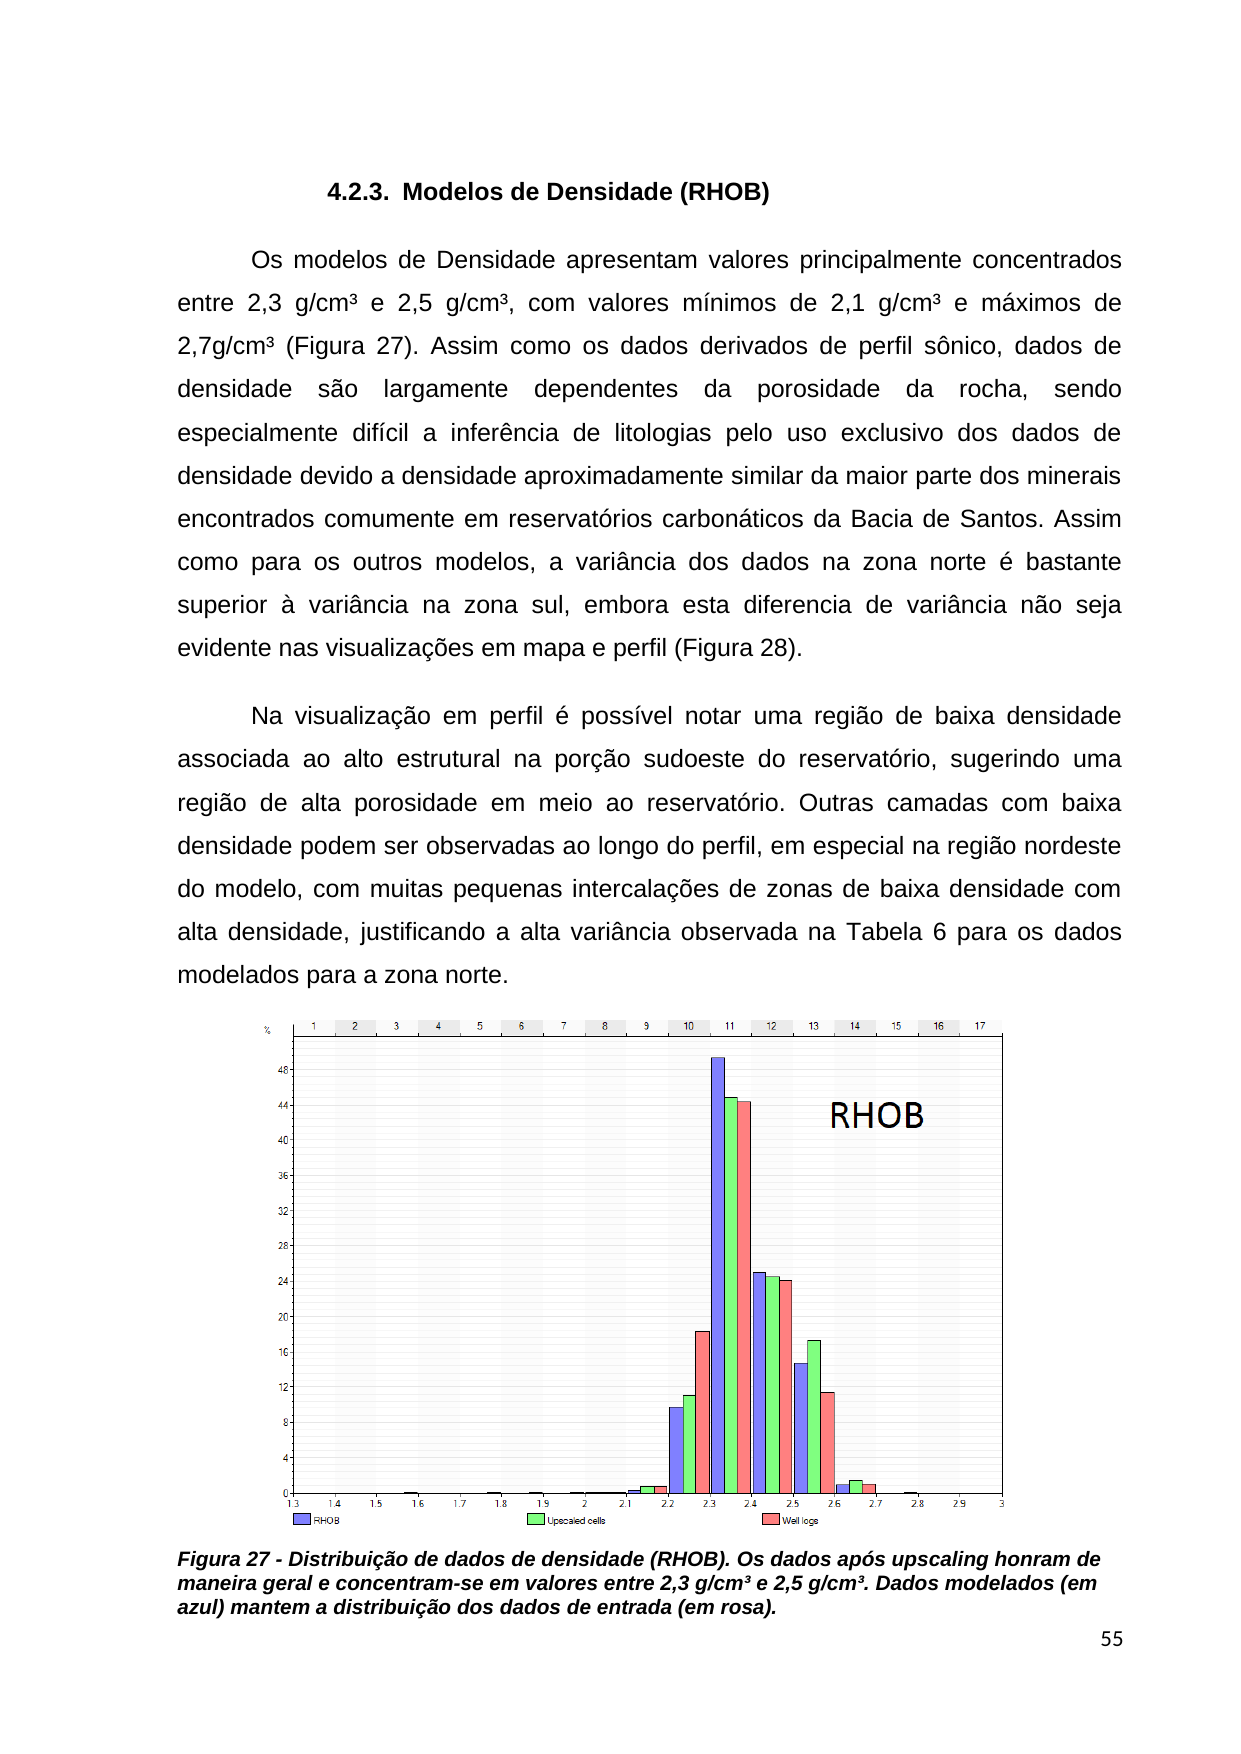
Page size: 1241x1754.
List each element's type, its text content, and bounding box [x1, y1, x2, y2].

text Os modelos de Densidade apresentam valores principalmente concentrados entre 2,3 g/cm³ e 2,5 g/cm³, com valores mínimos de 2,1 g/cm³ e máximos de 2,7g/cm³ (Figura 27). Assim como os dados derivados de perfil sônico, dados de densidade são largamente dependentes da porosidade da rocha, sendo especialmente difícil a inferência de litologias pelo uso exclusivo dos dados de densidade devido a densidade aproximadamente similar da maior parte dos minerais encontrados comumente em reservatórios carbonáticos da Bacia de Santos. Assim como para os outros modelos, a variância dos dados na zona norte é bastante superior à variância na zona sul, embora esta diferencia de variância não seja evidente nas visualizações em mapa e perfil (Figura 28). [177, 245, 1123, 662]
text Na visualização em perfil é possível notar uma região de baixa densidade associada ao alto estrutural na porção sudoeste do reservatório, sugerindo uma região de alta porosidade em meio ao reservatório. Outras camadas com baixa densidade podem ser observadas ao longo do perfil, em especial na região nordeste do modelo, com muitas pequenas intercalações de zonas de baixa densidade com alta densidade, justificando a alta variância observada na Tabela 6 para os dados modelados para a zona norte. [177, 701, 1123, 989]
list Modelos de Densidade (RHOB) [327, 177, 1123, 206]
picture [260, 1020, 1041, 1528]
text Figura 27 - Distribuição de dados de densidade (RHOB). Os dados após upscaling honram de maneira geral e concentram-se em valores entre 2,3 g/cm³ e 2,5 g/cm³. Dados modelados (em azul) mantem a distribuição dos dados de entrada (em rosa). [177, 1547, 1123, 1618]
